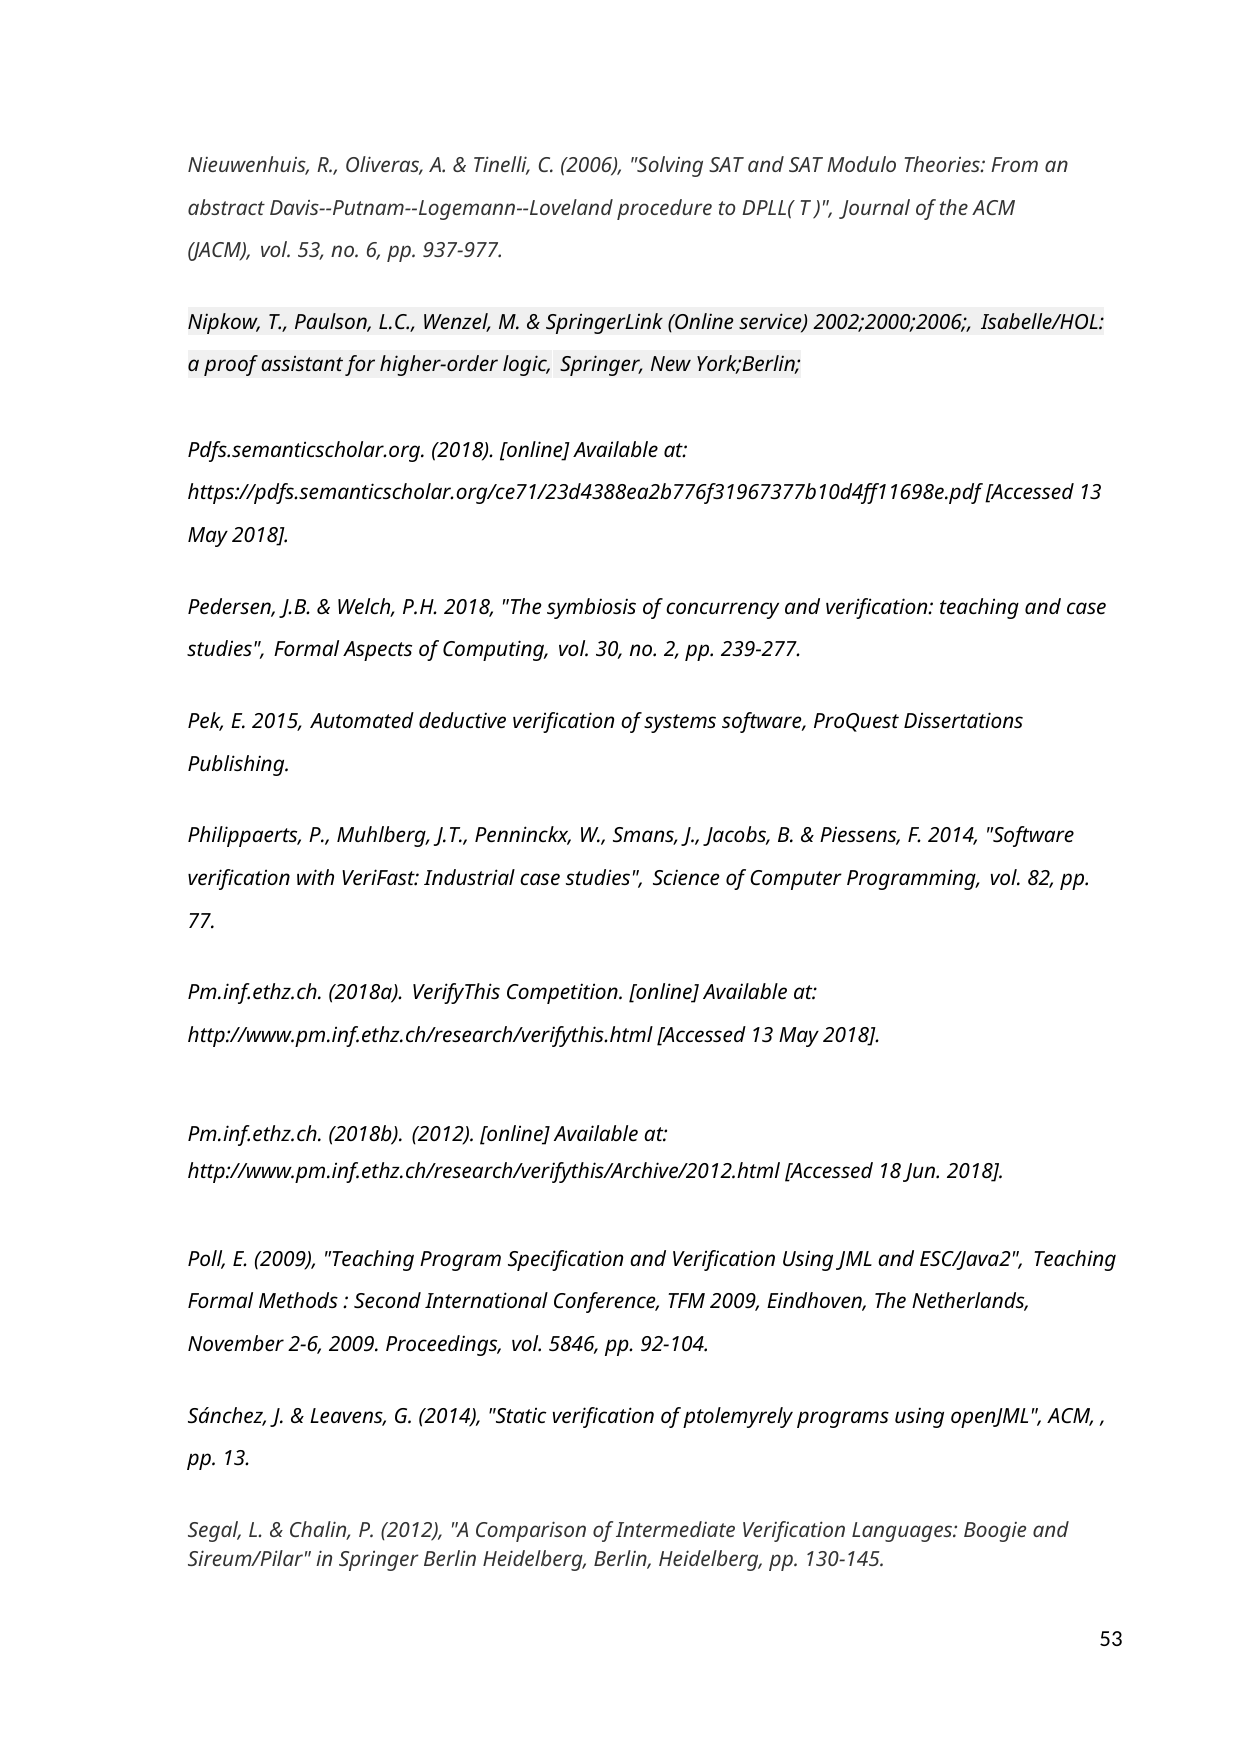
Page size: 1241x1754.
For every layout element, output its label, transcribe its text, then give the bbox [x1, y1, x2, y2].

text Philippaerts, P., Muhlberg, J.T., Penninckx, W., Smans, J., Jacobs, B. & Piessens, F. 2014, "Software verification with VeriFast: Industrial case studies", Science of Computer Programming, vol. 82, pp. 77. [187, 821, 1122, 934]
text Sánchez, J. & Leavens, G. (2014), "Static verification of ptolemyrely programs using openJML", ACM, , pp. 13. [187, 1401, 1122, 1472]
text Segal, L. & Chalin, P. (2012), "A Comparison of Intermediate Verification Languages: Boogie and Sireum/Pilar" in Springer Berlin Heidelberg, Berlin, Heidelberg, pp. 130-145. [187, 1515, 1122, 1572]
text Pek, E. 2015, Automated deductive verification of systems software, ProQuest Dissertations Publishing. [187, 706, 1122, 777]
text Pedersen, J.B. & Welch, P.H. 2018, "The symbiosis of concurrency and verification: teaching and case studies", Formal Aspects of Computing, vol. 30, no. 2, pp. 239-277. [187, 592, 1122, 663]
subtitle Pm.inf.ethz.ch. (2018a). VerifyThis Competition. [online] Available at: http://www.pm.inf.ethz.ch/research/verifythis.html [Accessed 13 May 2018]. [187, 977, 1122, 1048]
text Poll, E. (2009), "Teaching Program Specification and Verification Using JML and ESC/Java2", Teaching Formal Methods : Second International Conference, TFM 2009, Eindhoven, The Netherlands, November 2-6, 2009. Proceedings, vol. 5846, pp. 92-104. [187, 1244, 1122, 1358]
subtitle Nipkow, T., Paulson, L.C., Wenzel, M. & SpringerLink (Online service) 2002;2000;2006;, Isabelle/HOL: a proof assistant for higher-order logic, Springer, New York;Berlin; [187, 307, 1122, 378]
subtitle Pm.inf.ethz.ch. (2018b). (2012). [online] Available at: http://www.pm.inf.ethz.ch/research/verifythis/Archive/2012.html [Accessed 18 Jun. 2018]. [187, 1109, 1122, 1184]
subtitle Pdfs.semanticscholar.org. (2018). [online] Available at: https://pdfs.semanticscholar.org/ce71/23d4388ea2b776f31967377b10d4ff11698e.pdf [Accessed 13 May 2018]. [187, 435, 1122, 548]
text Nieuwenhuis, R., Oliveras, A. & Tinelli, C. (2006), "Solving SAT and SAT Modulo Theories: From an abstract Davis--Putnam--Logemann--Loveland procedure to DPLL( T )", Journal of the ACM (JACM), vol. 53, no. 6, pp. 937-977. [187, 150, 1122, 264]
